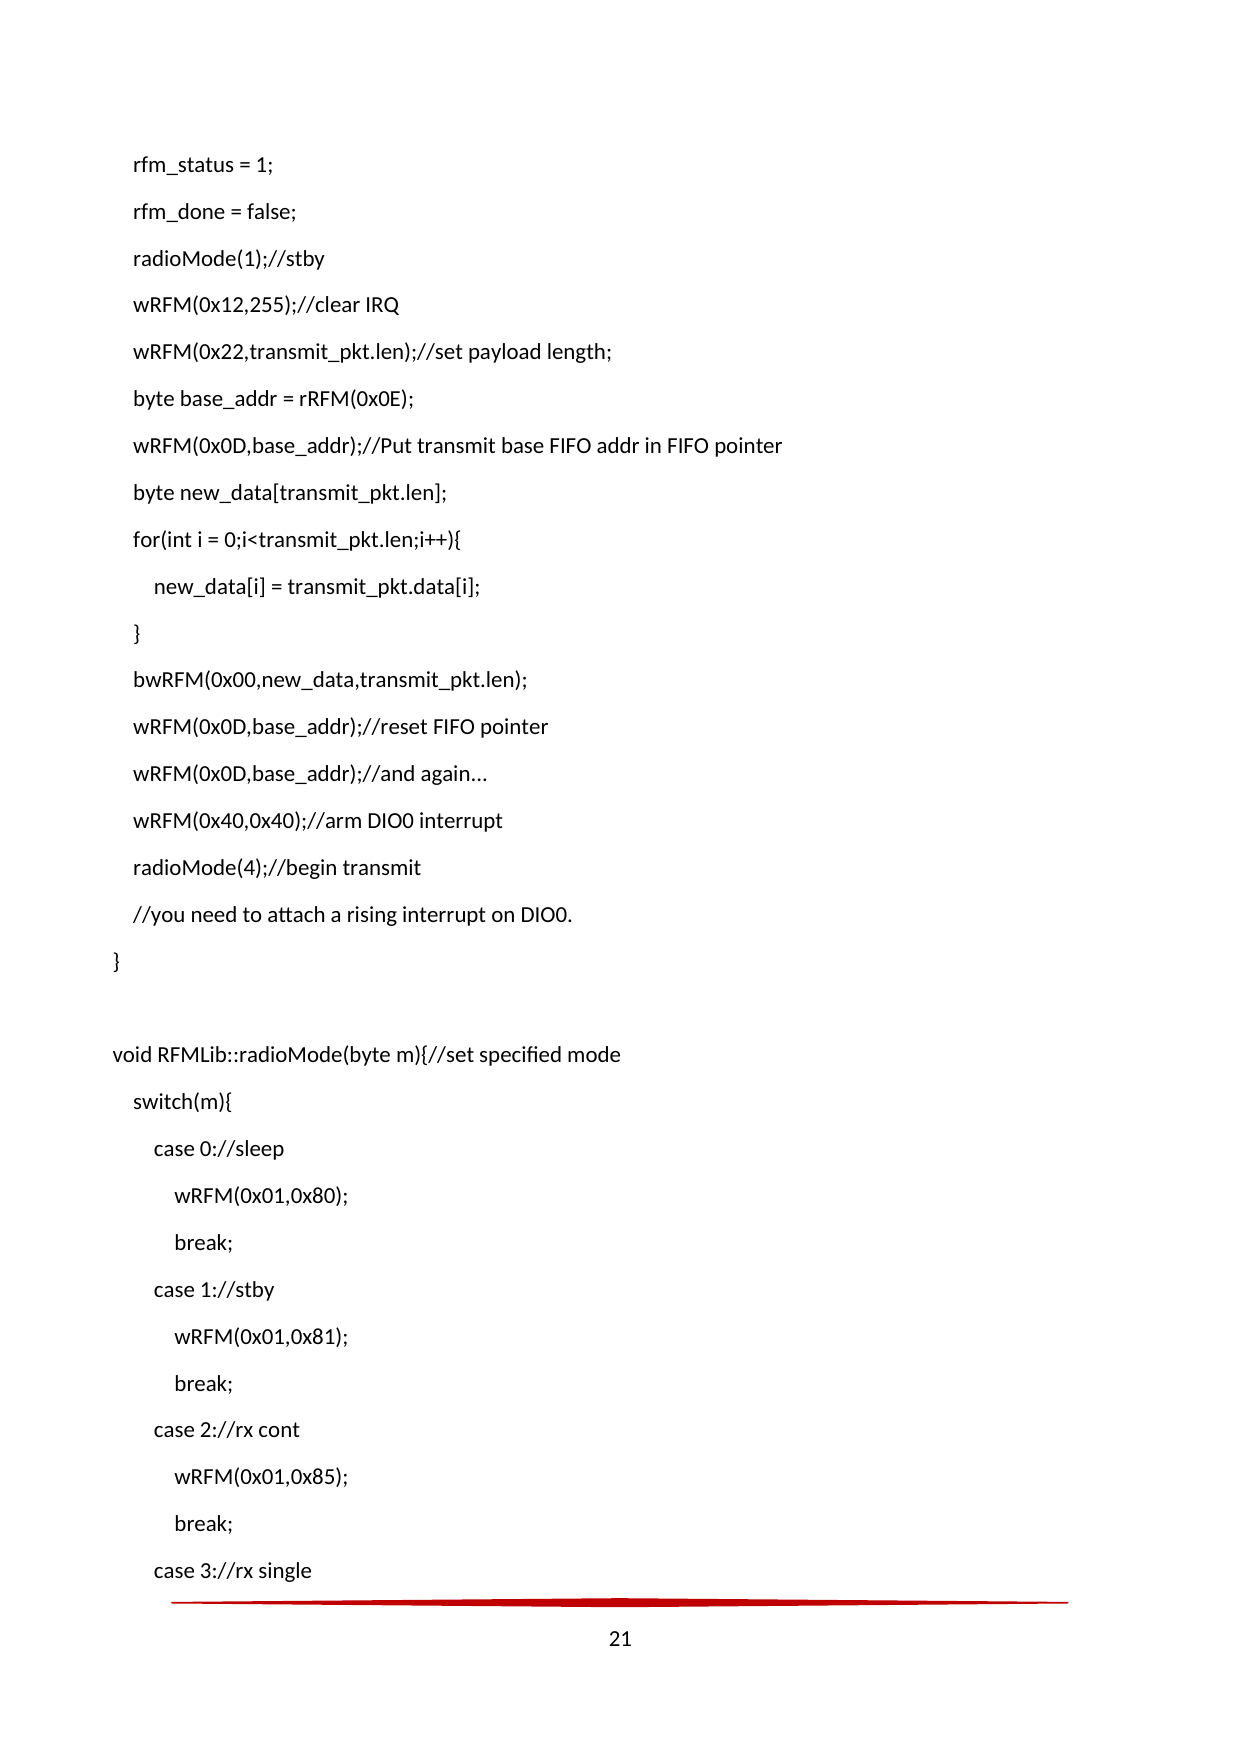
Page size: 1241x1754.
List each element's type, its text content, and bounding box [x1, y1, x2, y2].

text switch(m){ [112, 1087, 1128, 1116]
text break; [112, 1369, 1128, 1397]
text //you need to attach a rising interrupt on DIO0. [112, 900, 1128, 928]
text case 0://sleep [112, 1134, 1128, 1162]
text case 1://stby [112, 1275, 1128, 1303]
text for(int i = 0;i<transmit_pkt.len;i++){ [112, 525, 1128, 553]
text rfm_done = false; [112, 197, 1128, 225]
text bwRFM(0x00,new_data,transmit_pkt.len); [112, 666, 1128, 694]
text } [112, 619, 1128, 647]
text case 2://rx cont [112, 1416, 1128, 1444]
text radioMode(1);//stby [112, 244, 1128, 272]
text break; [112, 1509, 1128, 1537]
text break; [112, 1228, 1128, 1256]
text wRFM(0x01,0x81); [112, 1322, 1128, 1350]
text wRFM(0x40,0x40);//arm DIO0 interrupt [112, 806, 1128, 834]
text wRFM(0x01,0x80); [112, 1181, 1128, 1209]
text byte new_data[transmit_pkt.len]; [112, 478, 1128, 506]
text wRFM(0x01,0x85); [112, 1462, 1128, 1491]
text byte base_addr = rRFM(0x0E); [112, 384, 1128, 412]
text new_data[i] = transmit_pkt.data[i]; [112, 572, 1128, 600]
text radioMode(4);//begin transmit [112, 853, 1128, 881]
text wRFM(0x0D,base_addr);//and again... [112, 759, 1128, 787]
text wRFM(0x0D,base_addr);//reset FIFO pointer [112, 712, 1128, 741]
text rfm_status = 1; [112, 150, 1128, 178]
text } [112, 947, 1128, 975]
text wRFM(0x12,255);//clear IRQ [112, 291, 1128, 319]
text case 3://rx single [112, 1556, 1128, 1584]
text wRFM(0x0D,base_addr);//Put transmit base FIFO addr in FIFO pointer [112, 431, 1128, 459]
text wRFM(0x22,transmit_pkt.len);//set payload length; [112, 337, 1128, 366]
text void RFMLib::radioMode(byte m){//set specified mode [112, 1041, 1128, 1069]
